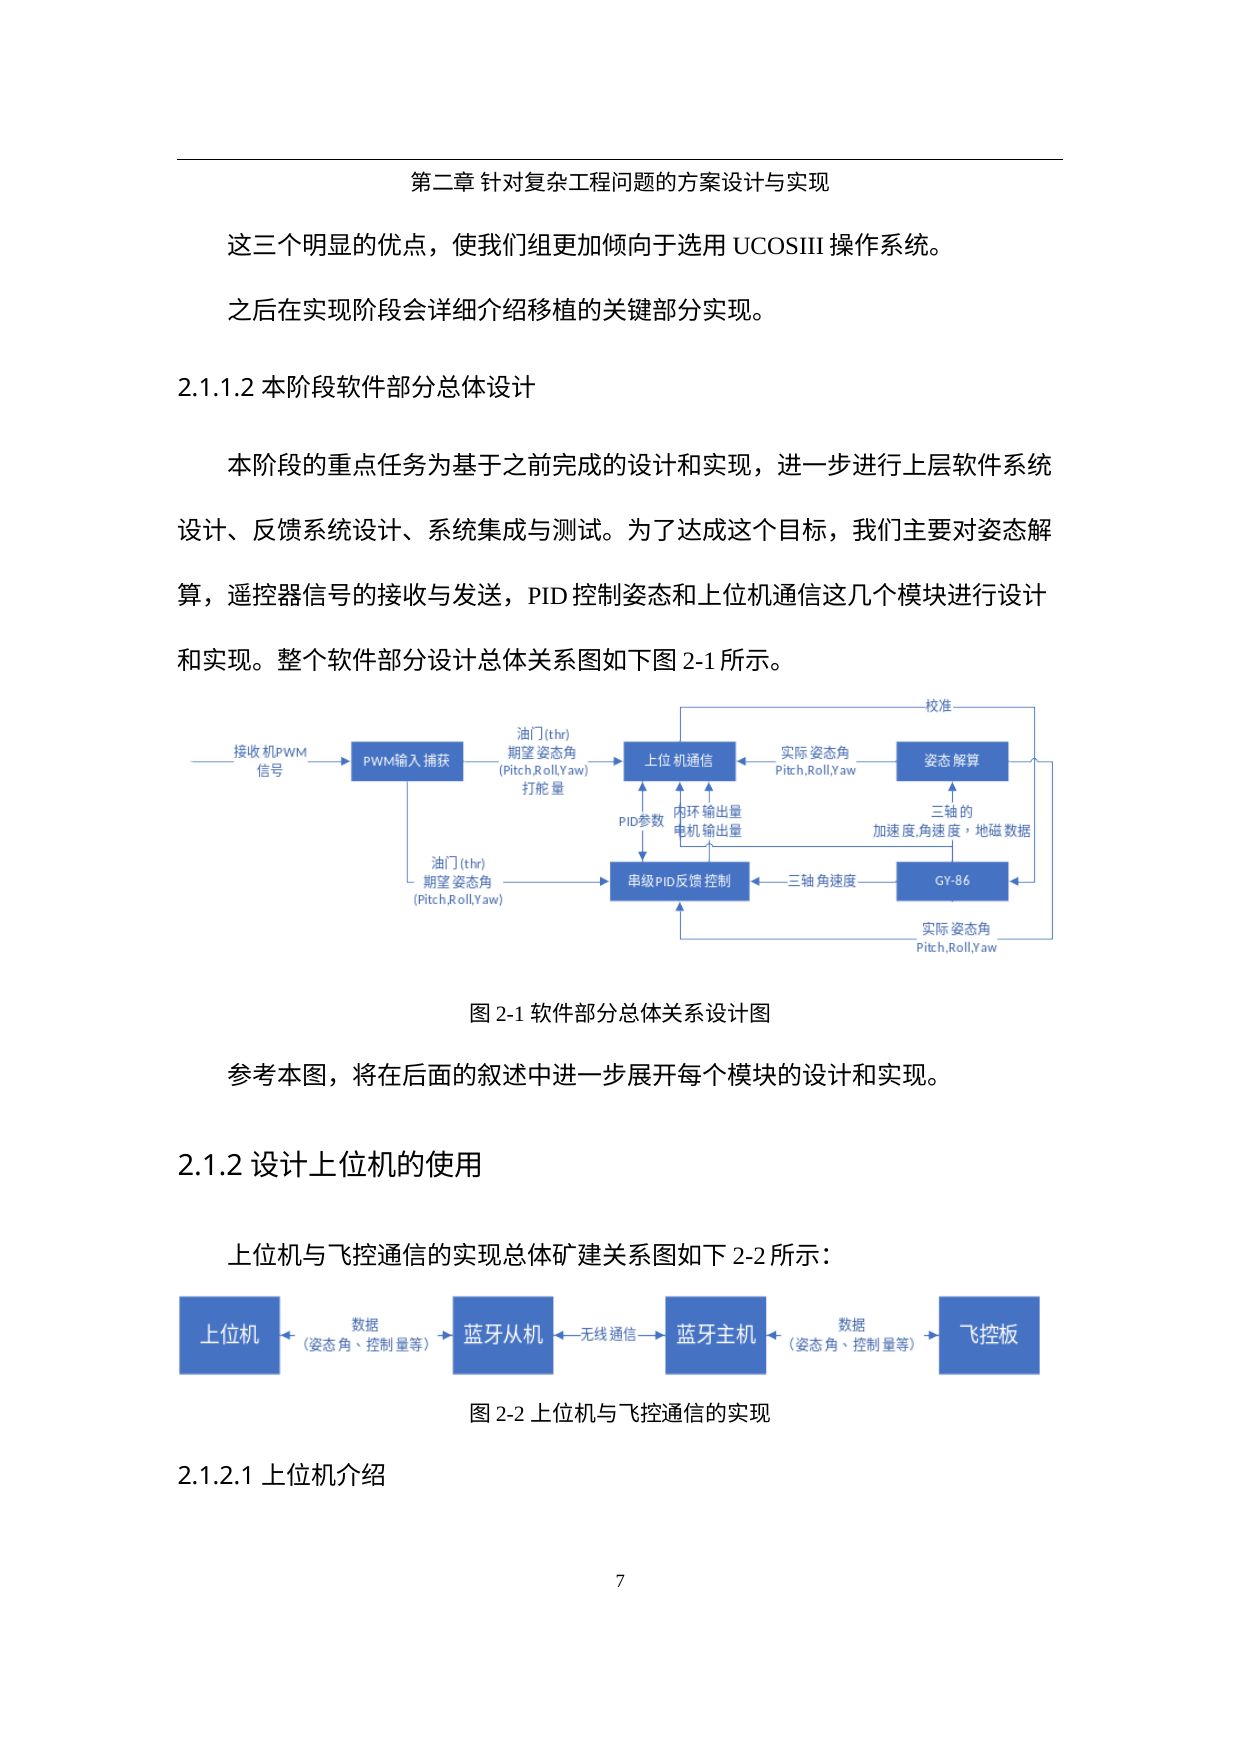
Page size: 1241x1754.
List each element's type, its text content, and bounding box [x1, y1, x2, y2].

text 2.1.2 设计上位机的使用 [177, 1131, 1063, 1196]
text 上位机与飞控通信的实现总体矿建关系图如下2-2所示： [177, 1221, 1063, 1286]
text 图2-2 上位机与飞控通信的实现 [177, 1396, 1063, 1428]
text 本阶段的重点任务为基于之前完成的设计和实现，进一步进行上层软件系统设计、反馈系统设计、系统集成与测试。为了达成这个目标，我们主要对姿态解算，遥控器信号的接收与发送，PID控制姿态和上位机通信这几个模块进行设计和实现。整个软件部分设计总体关系图如下图2-1所示。 [177, 431, 1063, 691]
text 这三个明显的优点，使我们组更加倾向于选用UCOSIII操作系统。 [177, 211, 1063, 276]
text 2.1.2.1 上位机介绍 [177, 1441, 1063, 1506]
text 参考本图，将在后面的叙述中进一步展开每个模块的设计和实现。 [177, 1041, 1063, 1106]
text 2.1.1.2 本阶段软件部分总体设计 [177, 353, 1063, 418]
text 之后在实现阶段会详细介绍移植的关键部分实现。 [177, 276, 1063, 341]
text 图2-1 软件部分总体关系设计图 [177, 996, 1063, 1028]
